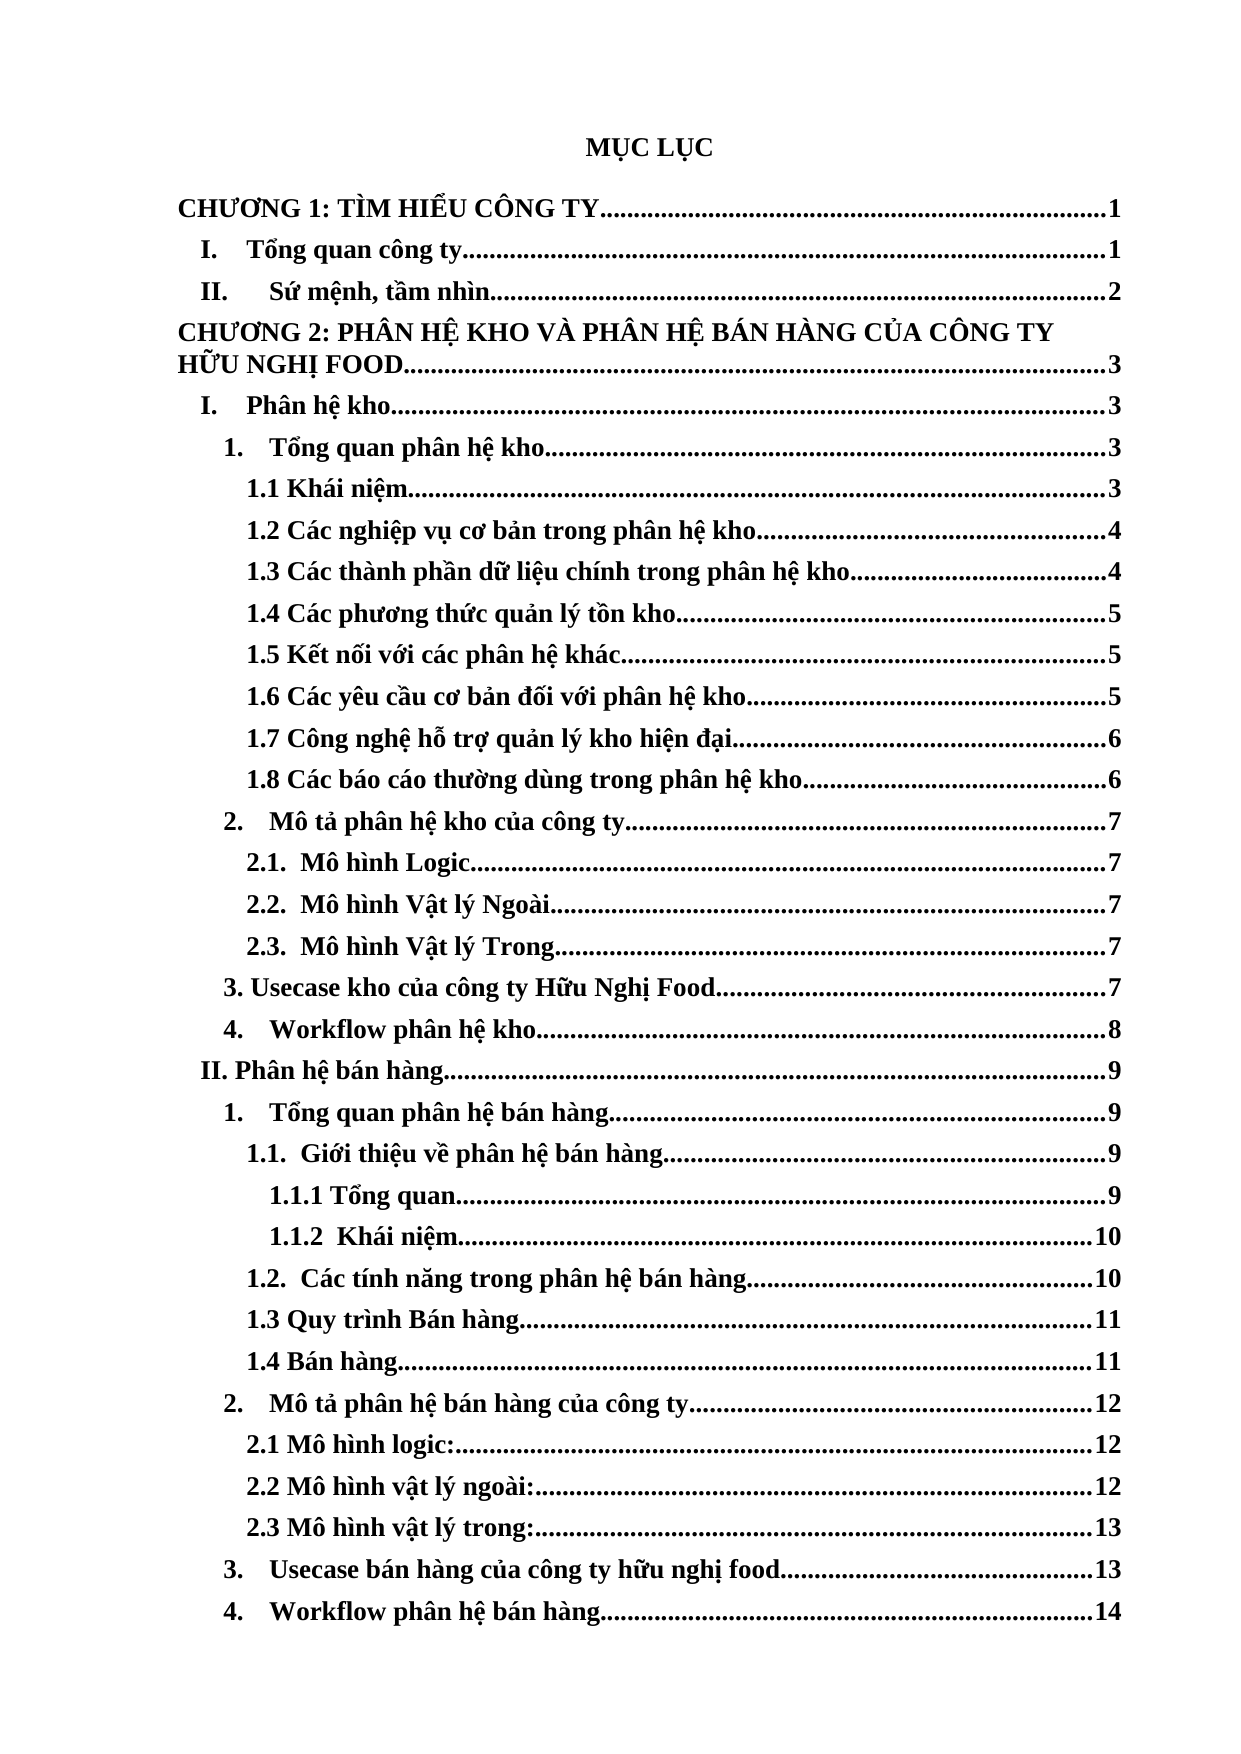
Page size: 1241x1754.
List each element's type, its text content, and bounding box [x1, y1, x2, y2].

text 1.2. Các tính năng trong phân hệ bán hàng 10 [246, 1262, 1122, 1293]
text 3. Usecase bán hàng của công ty hữu nghị food 13 [223, 1553, 1122, 1584]
text 1. Tổng quan phân hệ bán hàng 9 [223, 1096, 1122, 1127]
text 1.5 Kết nối với các phân hệ khác 5 [246, 639, 1122, 670]
text CHƯƠNG 2: PHÂN HỆ KHO VÀ PHÂN HỆ BÁN HÀNG CỦA CÔNG TY HỮU NGHỊ FOOD 3 [177, 317, 1122, 379]
text 1.4 Bán hàng 11 [246, 1345, 1122, 1376]
text 4. Workflow phân hệ bán hàng 14 [223, 1594, 1122, 1626]
text 1.1.2 Khái niệm 10 [269, 1221, 1122, 1252]
text 1.8 Các báo cáo thường dùng trong phân hệ kho 6 [246, 763, 1122, 794]
text I. Phân hệ kho 3 [200, 389, 1122, 420]
text 1. Tổng quan phân hệ kho 3 [223, 431, 1122, 462]
text 1.3 Quy trình Bán hàng 11 [246, 1304, 1122, 1335]
text 1.7 Công nghệ hỗ trợ quản lý kho hiện đại 6 [246, 722, 1122, 753]
text 1.1.1 Tổng quan 9 [269, 1179, 1122, 1210]
text 2.1. Mô hình Logic 7 [246, 846, 1122, 878]
text II. Phân hệ bán hàng 9 [200, 1054, 1122, 1085]
text CHƯƠNG 1: TÌM HIỂU CÔNG TY 1 [177, 192, 1122, 223]
text 1.1. Giới thiệu về phân hệ bán hàng 9 [246, 1137, 1122, 1168]
text 1.6 Các yêu cầu cơ bản đối với phân hệ kho 5 [246, 680, 1122, 711]
text II. Sứ mệnh, tầm nhìn 2 [200, 275, 1122, 306]
text 2.3 Mô hình vật lý trong: 13 [246, 1511, 1122, 1543]
text 3. Usecase kho của công ty Hữu Nghị Food 7 [223, 971, 1122, 1002]
text 2. Mô tả phân hệ bán hàng của công ty 12 [223, 1387, 1122, 1418]
text 1.1 Khái niệm 3 [246, 472, 1122, 503]
text 2.3. Mô hình Vật lý Trong 7 [246, 929, 1122, 961]
text MỤC LỤC [177, 131, 1122, 162]
text 1.4 Các phương thức quản lý tồn kho 5 [246, 597, 1122, 628]
text 2. Mô tả phân hệ kho của công ty 7 [223, 805, 1122, 836]
text 2.2 Mô hình vật lý ngoài: 12 [246, 1470, 1122, 1501]
text 1.3 Các thành phần dữ liệu chính trong phân hệ kho 4 [246, 556, 1122, 587]
text 2.1 Mô hình logic: 12 [246, 1428, 1122, 1459]
text 1.2 Các nghiệp vụ cơ bản trong phân hệ kho 4 [246, 514, 1122, 545]
text I. Tổng quan công ty 1 [200, 233, 1122, 264]
text 2.2. Mô hình Vật lý Ngoài 7 [246, 888, 1122, 919]
text 4. Workflow phân hệ kho 8 [223, 1013, 1122, 1044]
